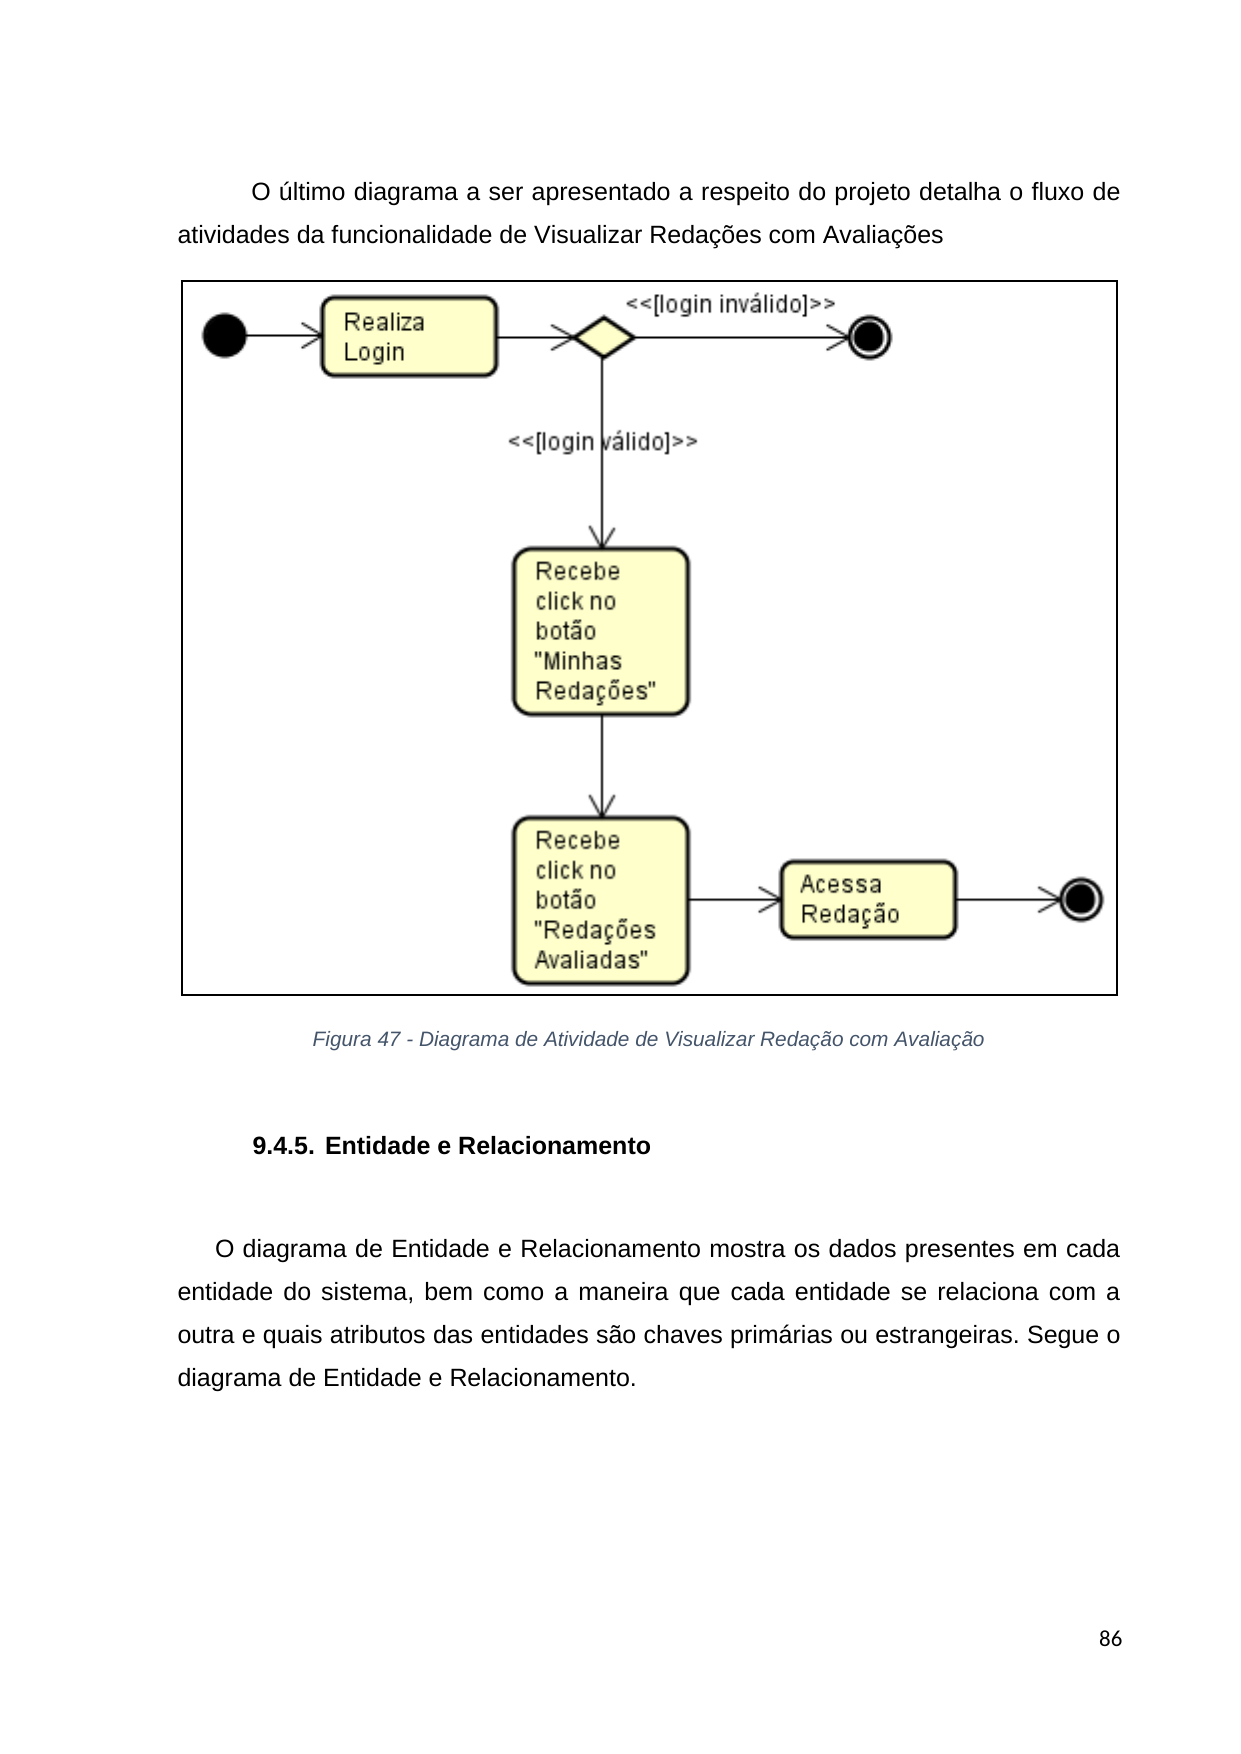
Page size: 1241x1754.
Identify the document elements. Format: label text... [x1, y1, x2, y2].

picture [183, 282, 1116, 994]
list Entidade e Relacionamento [252, 1131, 1122, 1160]
text O diagrama de Entidade e Relacionamento mostra os dados presentes em cada entidade do sistema, bem como a maneira que cada entidade se relaciona com a outra e quais atributos das entidades são chaves primárias ou estrangeiras. Segue o diagrama de Entidade e Relacionamento. [177, 1234, 1122, 1392]
text O último diagrama a ser apresentado a respeito do projeto detalha o fluxo de atividades da funcionalidade de Visualizar Redações com Avaliações [177, 177, 1122, 249]
text Figura 47 - Diagrama de Atividade de Visualizar Redação com Avaliação [177, 1026, 1122, 1050]
